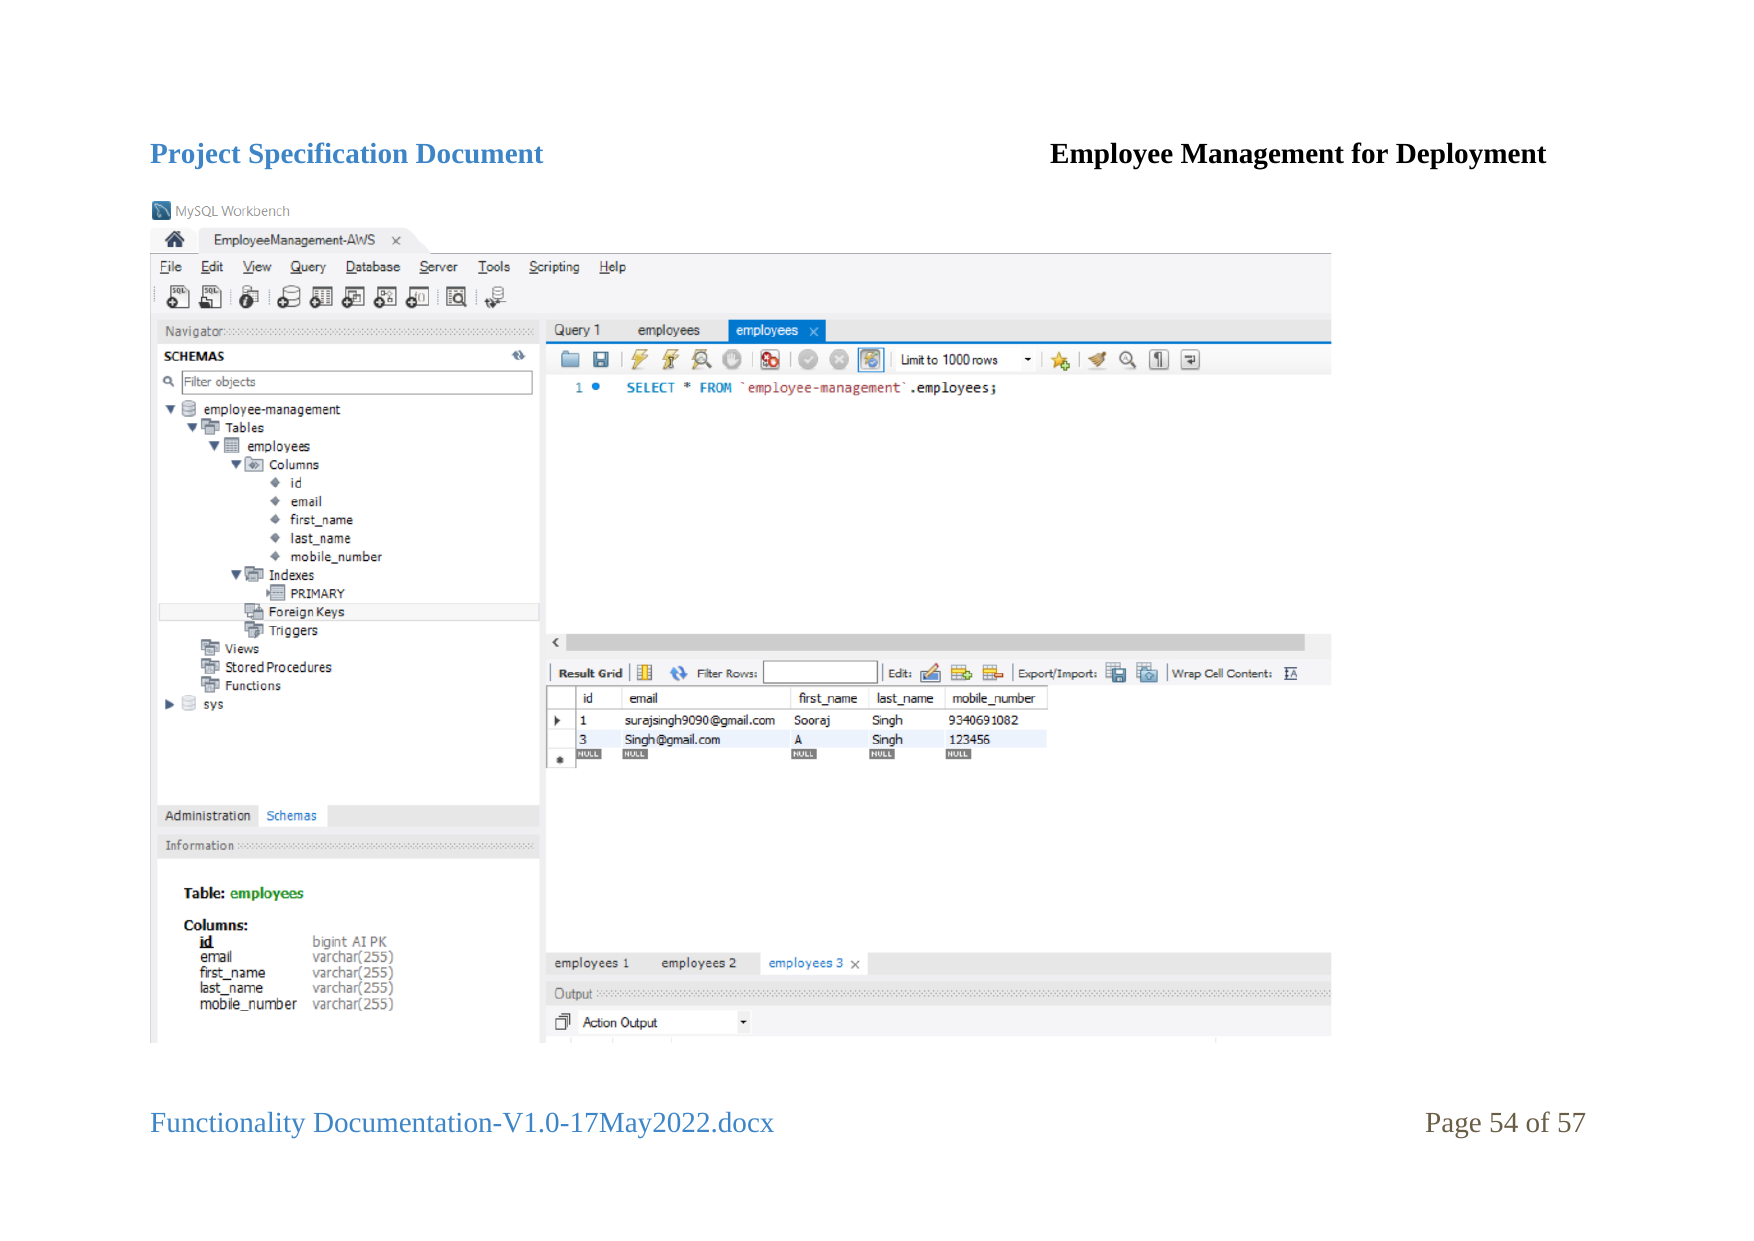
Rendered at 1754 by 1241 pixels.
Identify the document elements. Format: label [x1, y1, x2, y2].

picture [150, 197, 1332, 1043]
